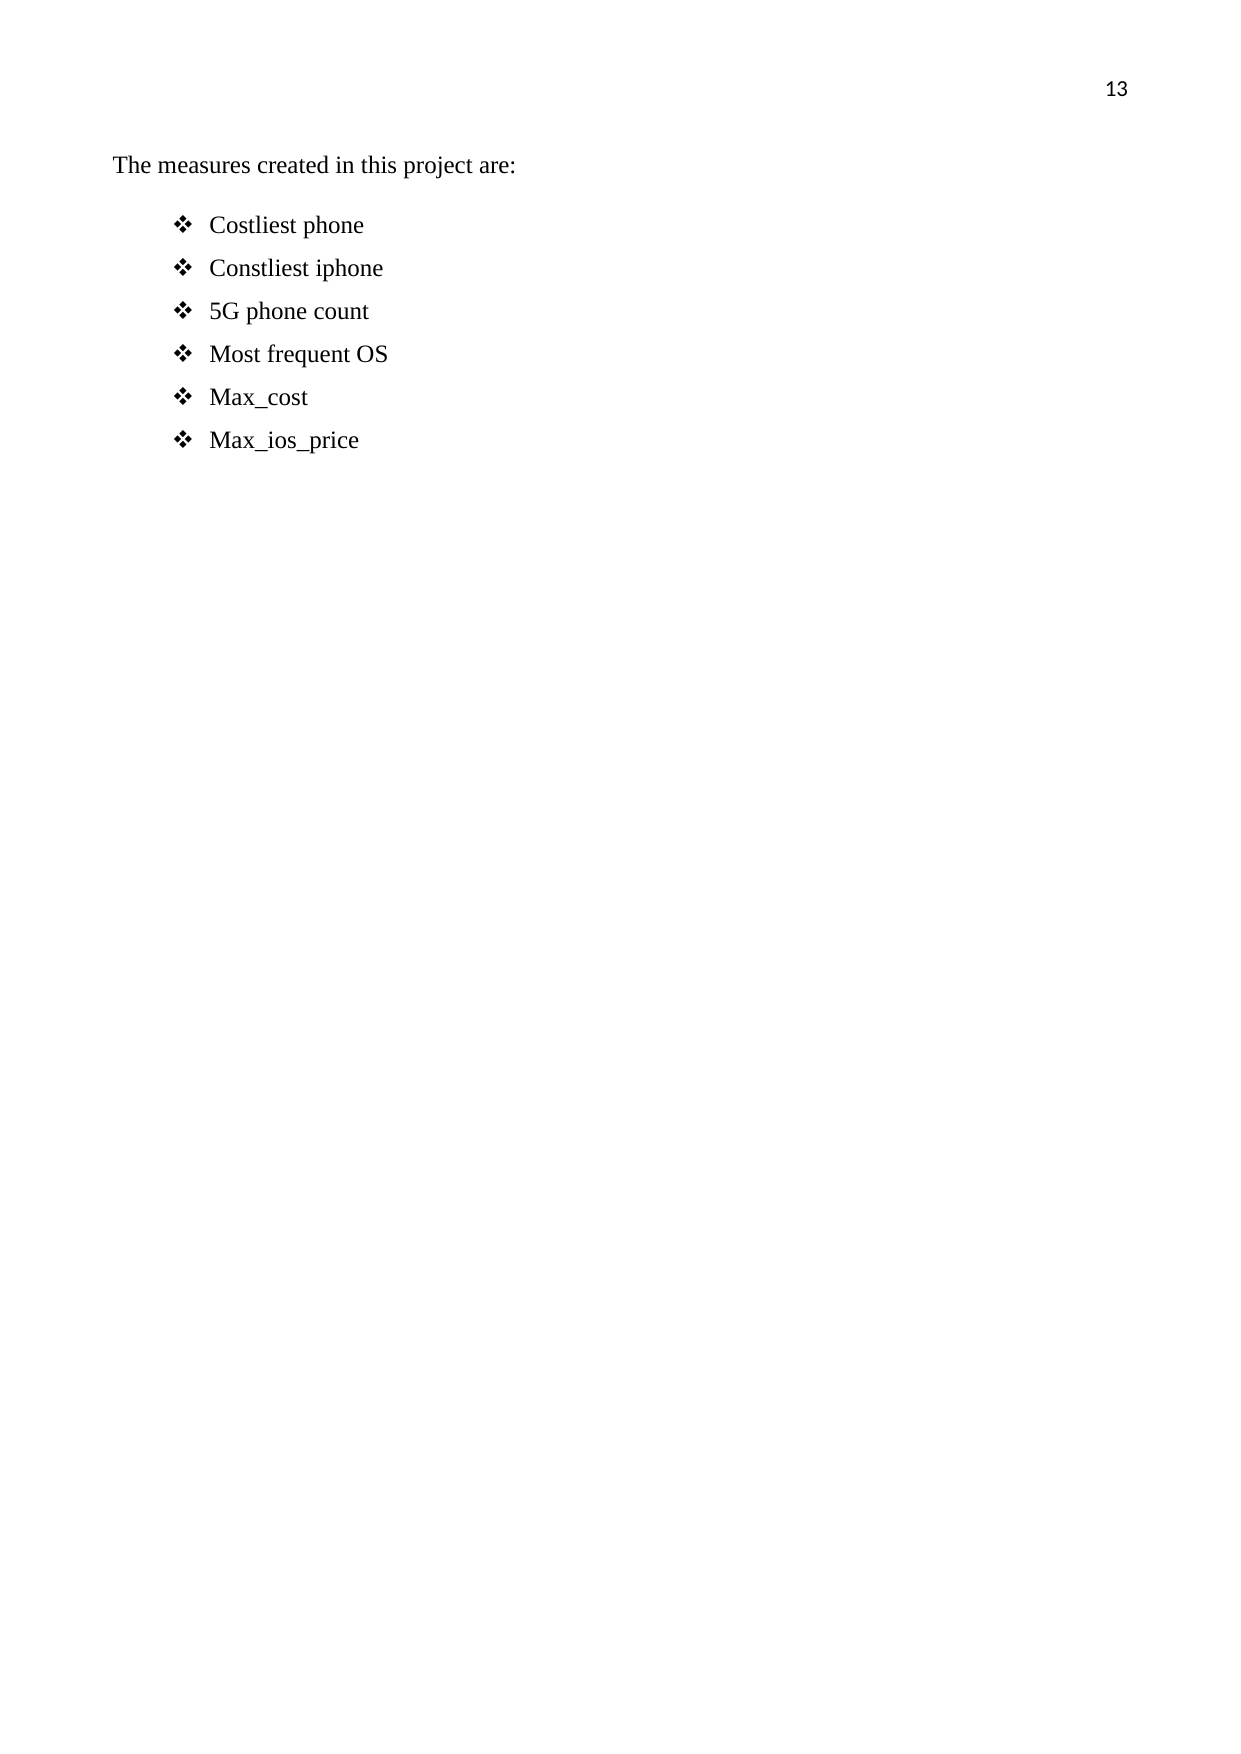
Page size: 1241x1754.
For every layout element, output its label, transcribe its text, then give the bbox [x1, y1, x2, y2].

list Max_cost [172, 382, 1128, 411]
list Max_ios_price [172, 425, 1128, 454]
text The measures created in this project are: [112, 150, 1128, 179]
list Most frequent OS [172, 339, 1128, 368]
list Costliest phone [172, 210, 1128, 238]
list 5G phone count [172, 296, 1128, 325]
list Constliest iphone [172, 253, 1128, 282]
